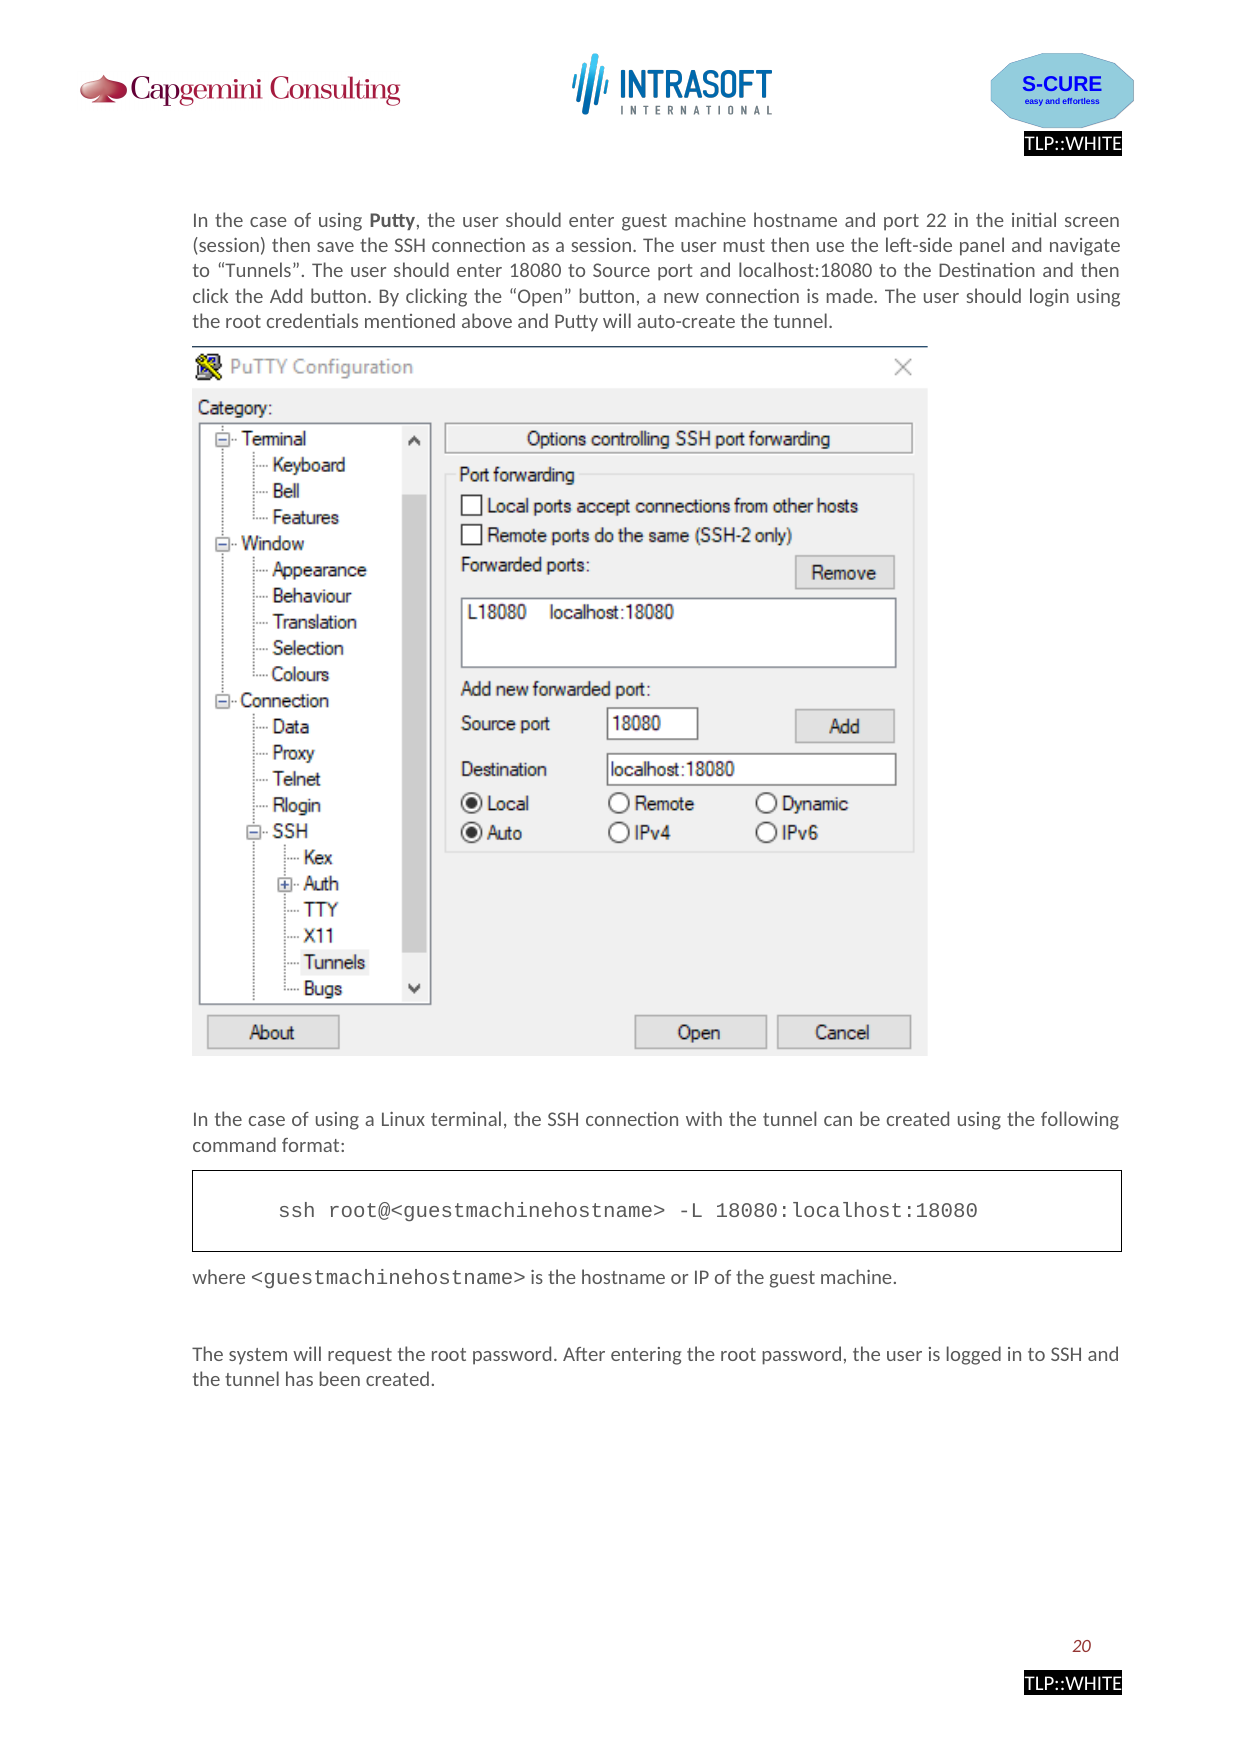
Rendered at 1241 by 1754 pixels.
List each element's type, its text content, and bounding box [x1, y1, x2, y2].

picture [571, 52, 773, 116]
text In the case of using a Linux terminal, the SSH connection with the tunnel can be created using the following command format: [192, 1106, 1122, 1157]
table_header ssh root@<guestmachinehostname> -L 18080:localhost:18080 [193, 1171, 1121, 1251]
text where <guestmachinehostname> is the hostname or IP of the guest machine. [192, 1264, 1122, 1291]
text In the case of using Putty, the user should enter guest machine hostname and port 22 in the initial screen (session) then save the SSH connection as a session. The user must then use the left-side panel and navigate to “Tunnels”. The user should enter 18080 to Source port and localhost:18080 to the Destination and then click the Add button. By clicking the “Open” button, a new connection is made. The user should login using the root credentials mentioned above and Putty will auto-create the tunnel. [192, 207, 1122, 334]
text The system will request the root password. After entering the root password, the user is logged in to SSH and the tunnel has been created. [192, 1341, 1122, 1392]
picture [192, 346, 928, 1056]
